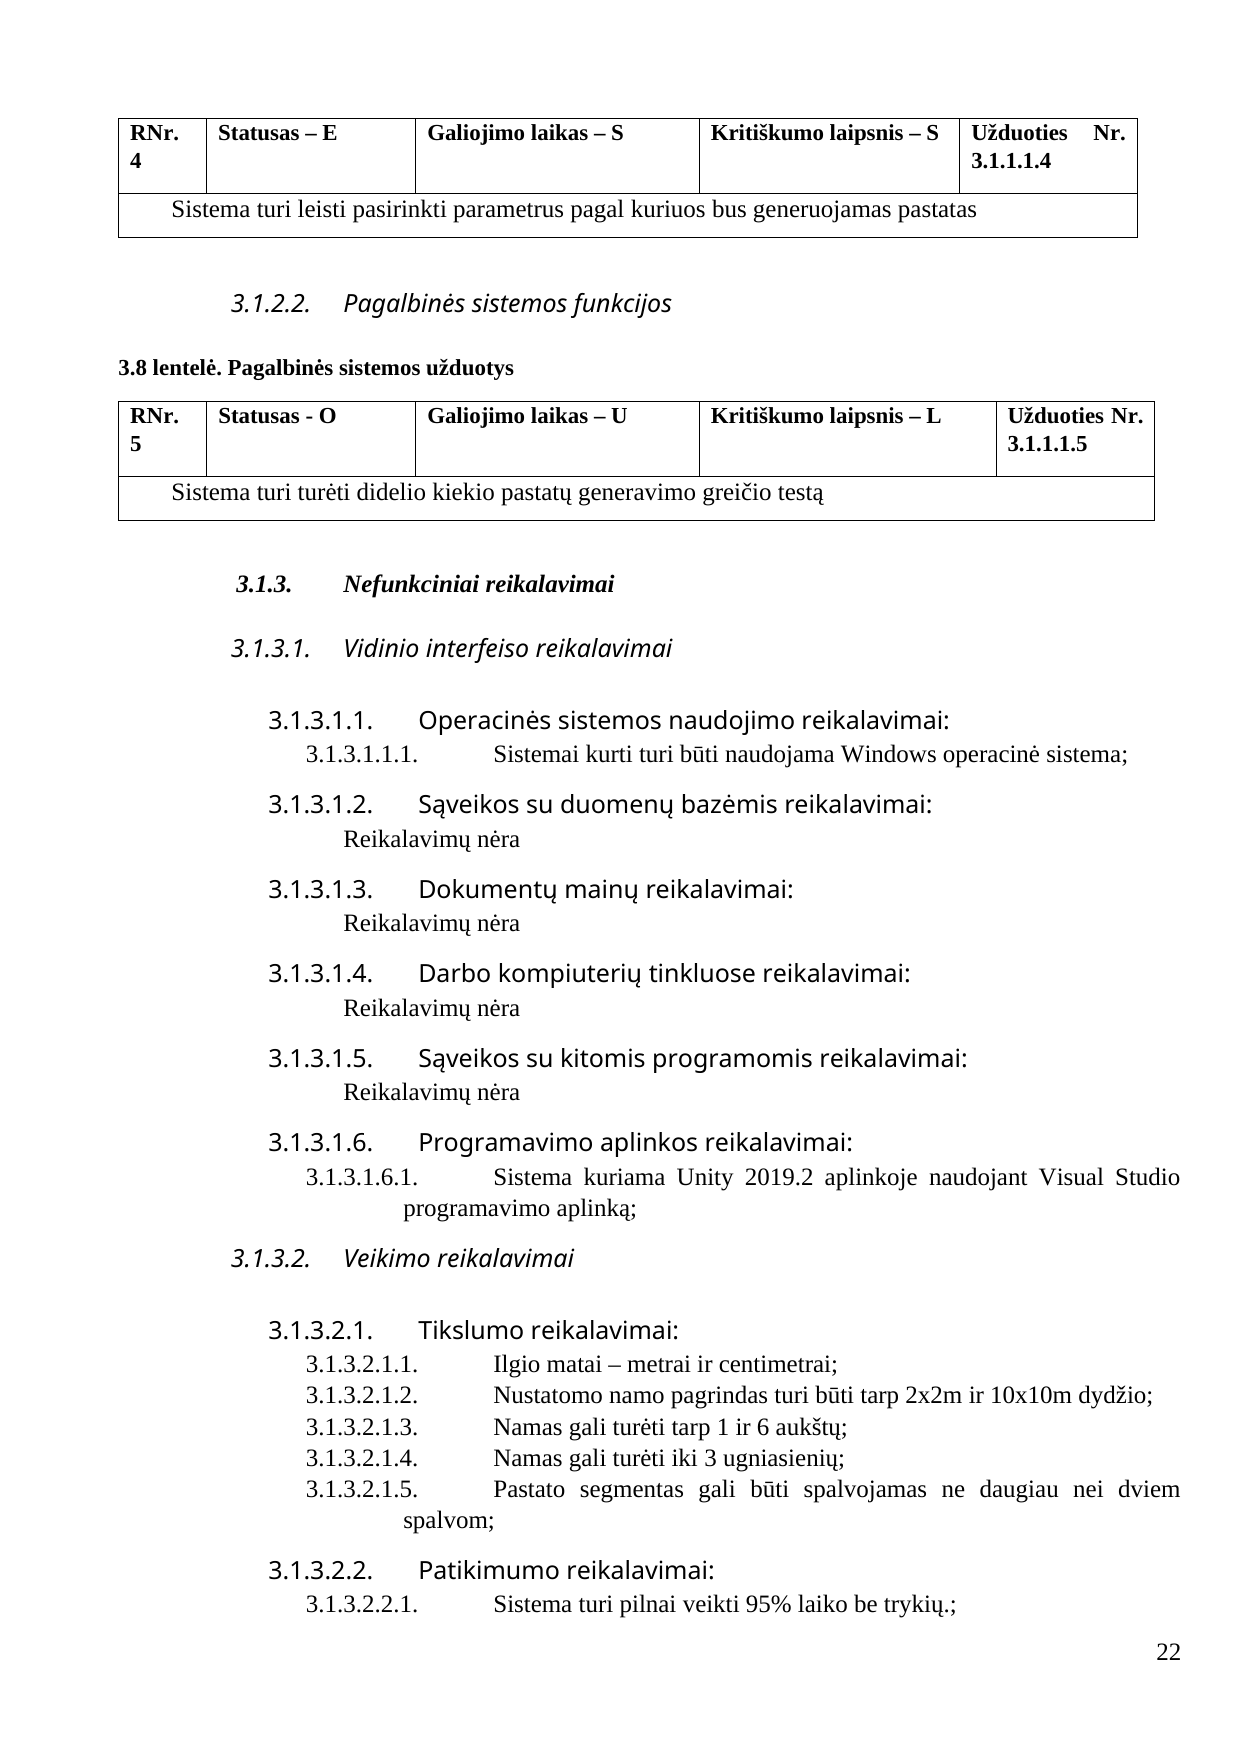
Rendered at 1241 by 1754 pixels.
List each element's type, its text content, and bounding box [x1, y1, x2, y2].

subtitle Pagalbinės sistemos funkcijos [231, 286, 1181, 320]
table_header Galiojimo laikas – U [416, 402, 699, 476]
subtitle Nefunkciniai reikalavimai [236, 569, 1181, 597]
table_cell Kritiškumo laipsnis – S [700, 119, 959, 193]
subtitle Tikslumo reikalavimai: [268, 1313, 1181, 1347]
subtitle Programavimo aplinkos reikalavimai: [268, 1125, 1181, 1159]
table_cell Galiojimo laikas – S [416, 119, 699, 193]
table_cell Sistema turi leisti pasirinkti parametrus pagal kuriuos bus generuojamas pastatas [119, 194, 1137, 237]
subtitle Sąveikos su duomenų bazėmis reikalavimai: [268, 787, 1181, 821]
list Sistema kuriama Unity 2019.2 aplinkoje naudojant Visual Studio programavimo aplinką; [306, 1162, 1181, 1222]
table_cell Sistema turi turėti didelio kiekio pastatų generavimo greičio testą [119, 477, 1154, 520]
subtitle Dokumentų mainų reikalavimai: [268, 872, 1181, 906]
table_header Kritiškumo laipsnis – L [700, 402, 996, 476]
table_header Statusas - O [207, 402, 415, 476]
list Namas gali turėti iki 3 ugniasienių; [306, 1443, 1181, 1471]
list Namas gali turėti tarp 1 ir 6 aukštų; [306, 1412, 1181, 1440]
list Pastato segmentas gali būti spalvojamas ne daugiau nei dviem spalvom; [306, 1474, 1181, 1533]
text Reikalavimų nėra [268, 993, 1181, 1022]
list Nustatomo namo pagrindas turi būti tarp 2x2m ir 10x10m dydžio; [306, 1381, 1181, 1409]
table_cell Statusas – E [207, 119, 415, 193]
table_cell Užduoties Nr. 3.1.1.1.4 [960, 119, 1137, 193]
text Reikalavimų nėra [268, 1077, 1181, 1106]
subtitle Vidinio interfeiso reikalavimai [231, 630, 1181, 664]
subtitle Sąveikos su kitomis programomis reikalavimai: [268, 1041, 1181, 1074]
text Reikalavimų nėra [268, 824, 1181, 853]
table_header RNr. 5 [119, 402, 206, 476]
table_cell RNr. 4 [119, 119, 206, 193]
subtitle Operacinės sistemos naudojimo reikalavimai: [268, 703, 1181, 737]
text Reikalavimų nėra [268, 908, 1181, 937]
list Ilgio matai – metrai ir centimetrai; [306, 1349, 1181, 1378]
subtitle Patikimumo reikalavimai: [268, 1552, 1181, 1587]
list Sistema turi pilnai veikti 95% laiko be trykių.; [306, 1589, 1181, 1618]
list Sistemai kurti turi būti naudojama Windows operacinė sistema; [306, 739, 1181, 768]
subtitle Darbo kompiuterių tinkluose reikalavimai: [268, 956, 1181, 990]
table_header Užduoties Nr. 3.1.1.1.5 [997, 402, 1154, 476]
subtitle Veikimo reikalavimai [231, 1241, 1181, 1274]
